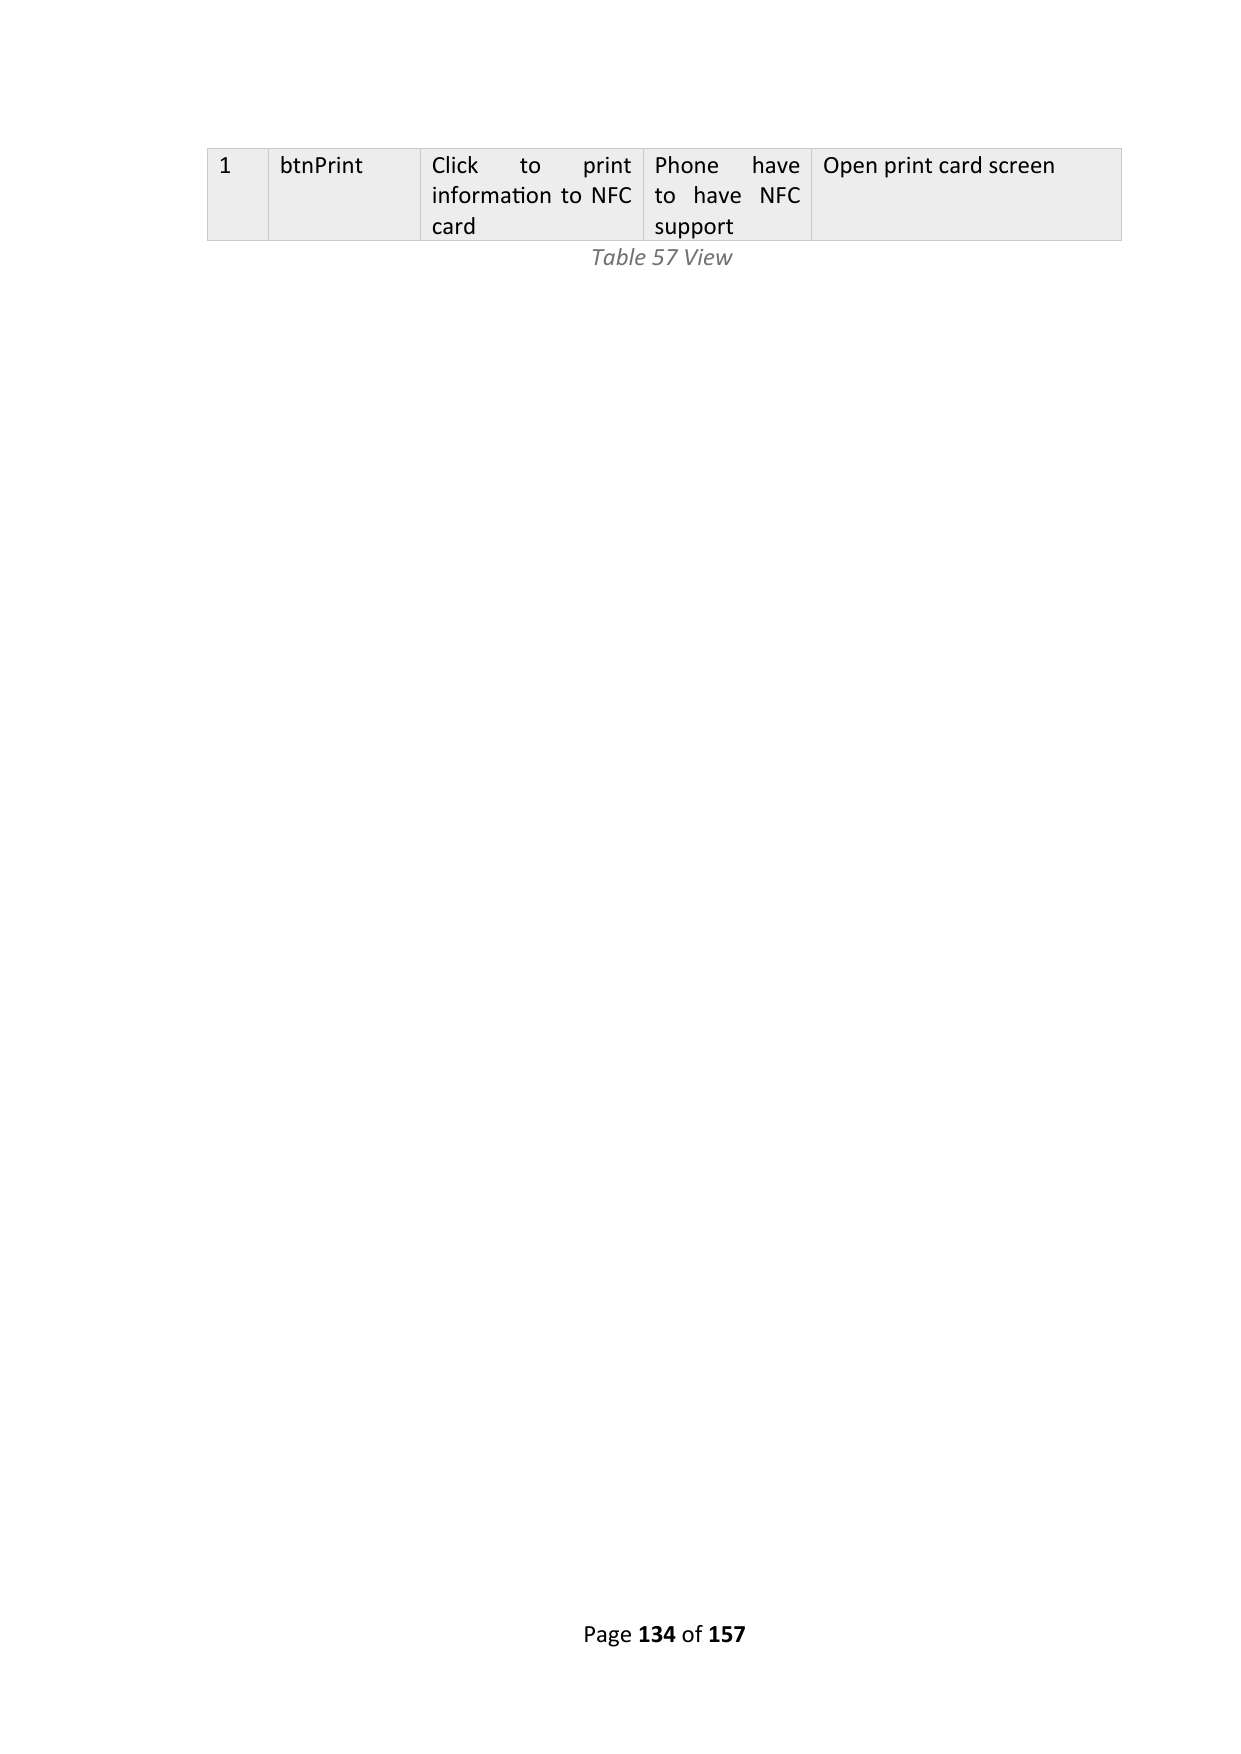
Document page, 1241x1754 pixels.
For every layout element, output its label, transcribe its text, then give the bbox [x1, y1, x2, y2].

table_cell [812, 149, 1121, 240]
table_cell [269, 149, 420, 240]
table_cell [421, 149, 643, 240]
text Table 57 View npen print card screen supporto view detail information of that contractcontract screen - Buttons [207, 241, 1122, 272]
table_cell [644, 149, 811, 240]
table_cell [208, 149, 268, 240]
